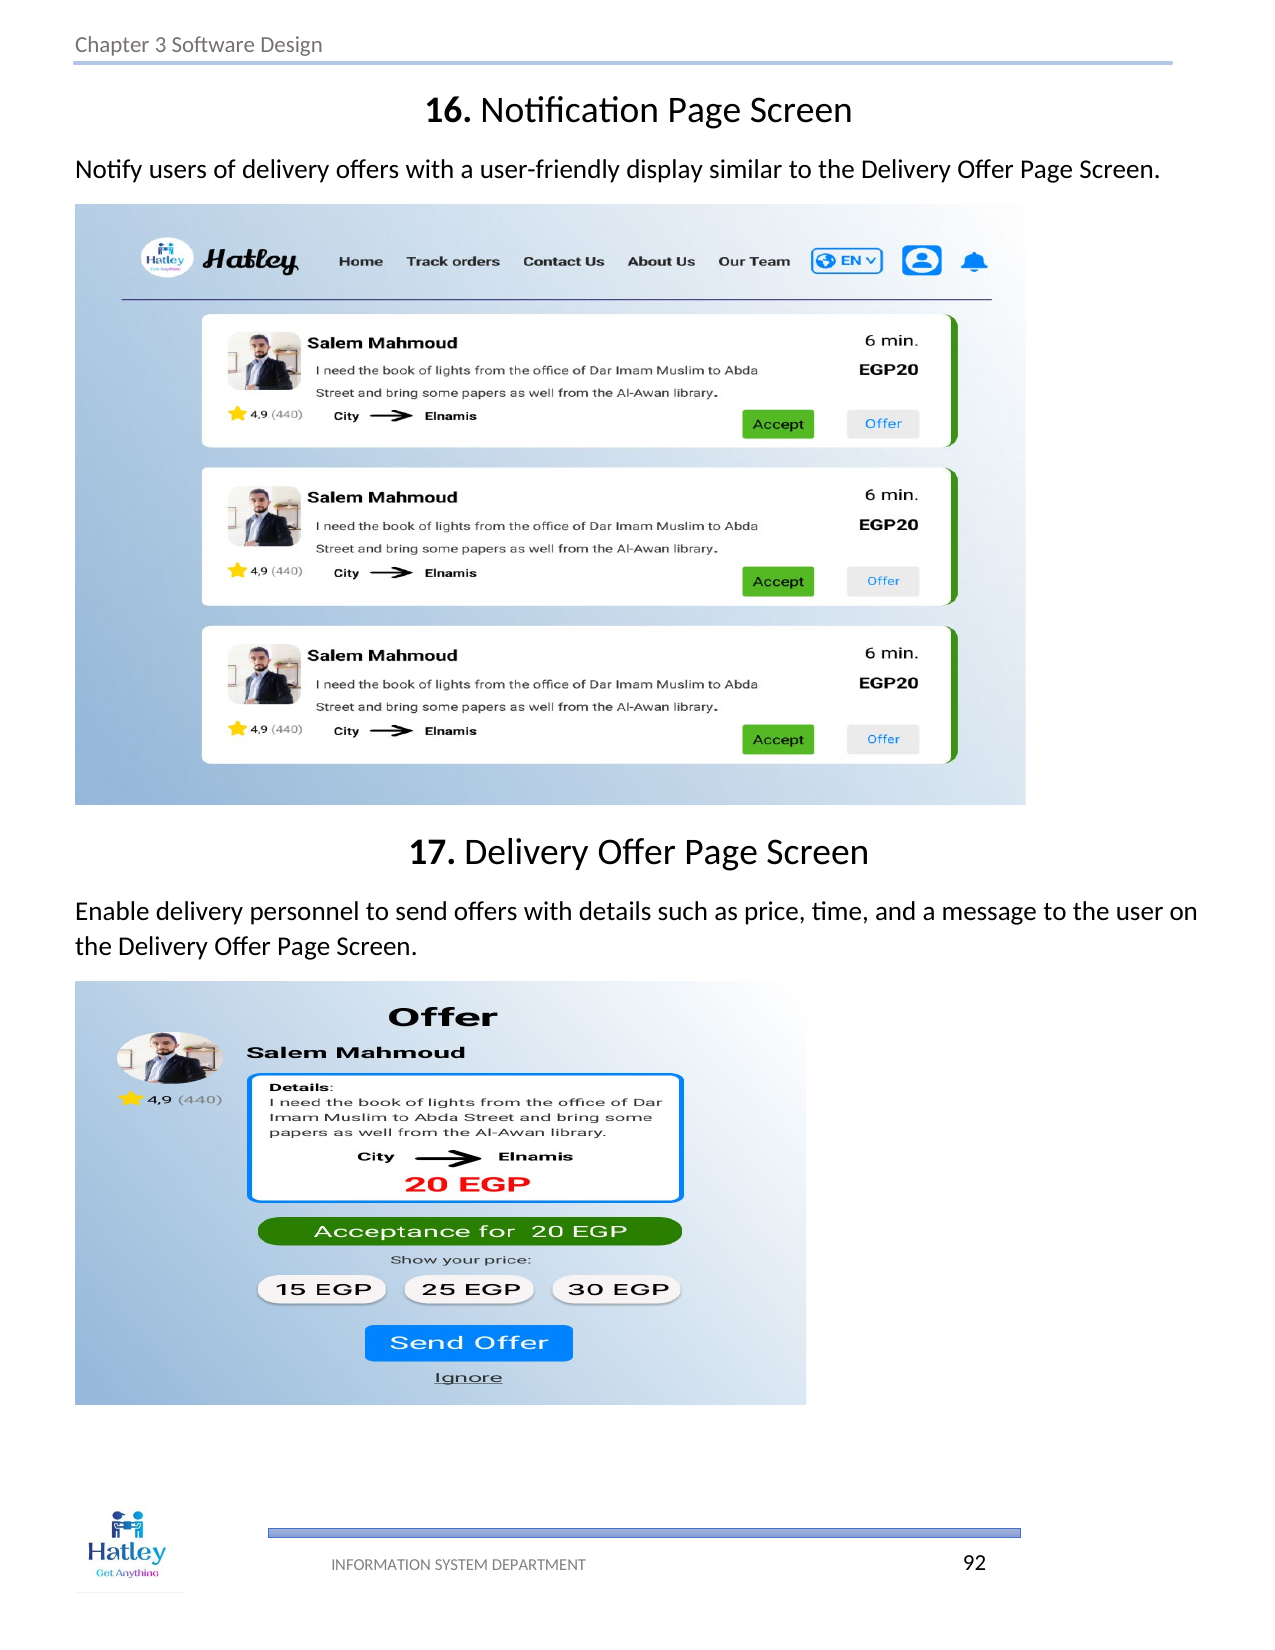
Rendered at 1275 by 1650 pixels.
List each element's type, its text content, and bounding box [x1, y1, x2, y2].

text Enable delivery personnel to send oﬀers with details such as price, time, and a message to the user on the Delivery Oﬀer Page Screen. [75, 894, 1201, 963]
text Notify users of delivery oﬀers with a user-friendly display similar to the Delivery Oﬀer Page Screen. [75, 152, 1248, 185]
picture [75, 204, 1026, 805]
subtitle Notification Page Screen [424, 86, 1248, 132]
picture [269, 1529, 1020, 1537]
subtitle Delivery Oﬀer Page Screen [408, 223, 1248, 874]
picture [75, 981, 807, 1405]
picture [75, 1498, 185, 1593]
